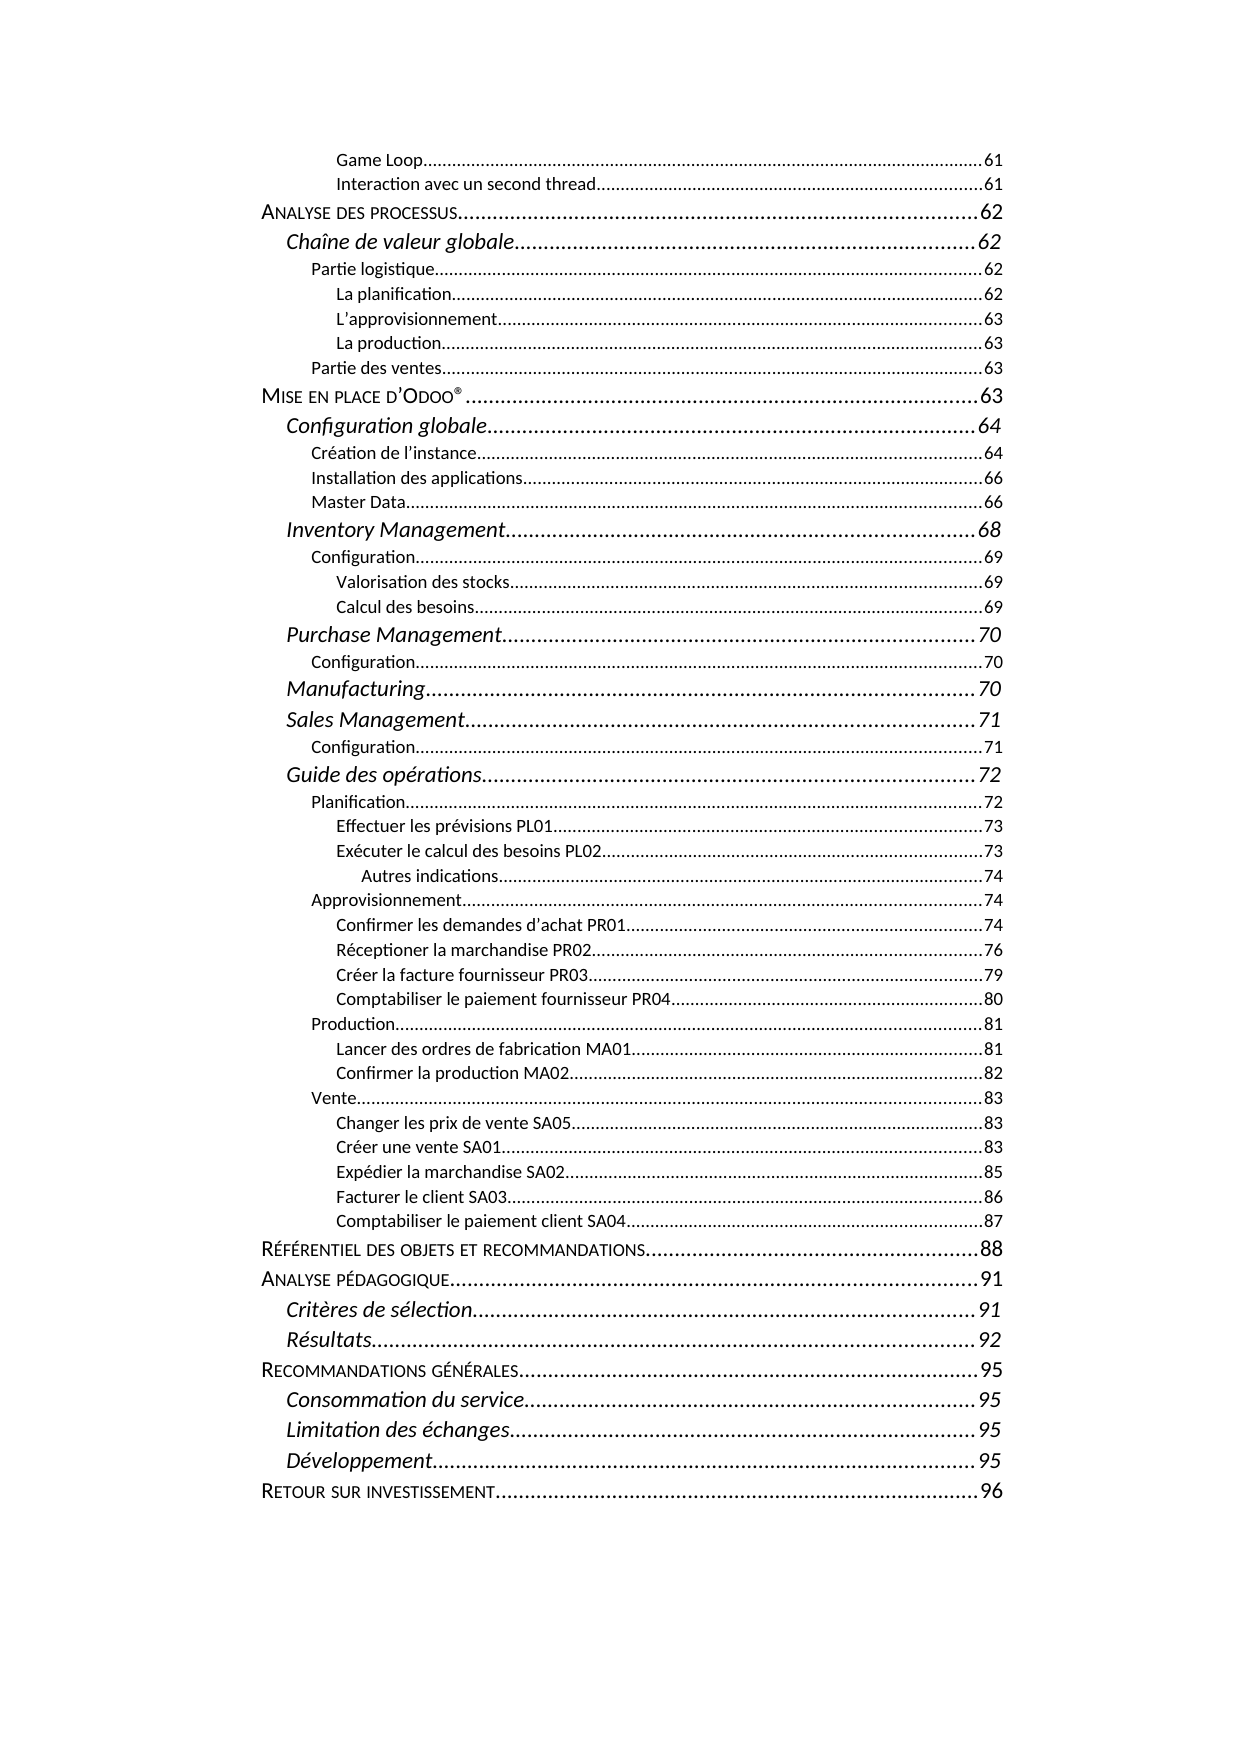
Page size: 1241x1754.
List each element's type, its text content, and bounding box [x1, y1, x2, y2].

text Référentiel des objets et recommandations 88 [261, 1234, 1004, 1262]
text L’approvisionnement 63 [336, 307, 1004, 330]
text Consommation du service 95 [286, 1385, 1004, 1413]
text Analyse des processus 62 [261, 197, 1004, 225]
text Configuration 69 [311, 546, 1004, 568]
text Mise en place d’Odoo® 63 [261, 381, 1004, 409]
text Changer les prix de vente SA05 83 [336, 1111, 1004, 1134]
text Confirmer les demandes d’achat PR01 74 [336, 913, 1004, 936]
text Master Data 66 [311, 491, 1004, 514]
text Manufacturing 70 [286, 674, 1004, 703]
text Configuration 70 [311, 650, 1004, 673]
text Analyse pédagogique 91 [261, 1264, 1004, 1292]
text Configuration globale 64 [286, 411, 1004, 439]
text Effectuer les prévisions PL01 73 [336, 814, 1004, 837]
text Partie logistique 62 [311, 257, 1004, 280]
text Game Loop 61 [336, 148, 1004, 171]
text Développement 95 [286, 1446, 1004, 1474]
text Installation des applications 66 [311, 466, 1004, 489]
text Créer une vente SA01 83 [336, 1136, 1004, 1158]
text Limitation des échanges 95 [286, 1416, 1004, 1443]
text Création de l’instance 64 [311, 441, 1004, 464]
text Planification 72 [311, 790, 1004, 813]
text Vente 83 [311, 1086, 1004, 1109]
text Résultats 92 [286, 1325, 1004, 1353]
text Facturer le client SA03 86 [336, 1185, 1004, 1208]
text Approvisionnement 74 [311, 889, 1004, 912]
text Sales Management 71 [286, 705, 1004, 733]
text Autres indications 74 [361, 864, 1004, 887]
text La planification 62 [336, 282, 1004, 305]
text Configuration 71 [311, 735, 1004, 758]
text Purchase Management 70 [286, 620, 1004, 648]
text Inventory Management 68 [286, 515, 1004, 543]
text Calcul des besoins 69 [336, 595, 1004, 618]
text Partie des ventes 63 [311, 356, 1004, 379]
text Interaction avec un second thread 61 [336, 172, 1004, 195]
text La production 63 [336, 332, 1004, 354]
text Valorisation des stocks 69 [336, 570, 1004, 593]
text Production 81 [311, 1012, 1004, 1035]
text Confirmer la production MA02 82 [336, 1061, 1004, 1084]
text Comptabiliser le paiement fournisseur PR04 80 [336, 987, 1004, 1010]
text Réceptioner la marchandise PR02 76 [336, 938, 1004, 961]
text Chaîne de valeur globale 62 [286, 227, 1004, 255]
text Créer la facture fournisseur PR03 79 [336, 963, 1004, 986]
text Expédier la marchandise SA02 85 [336, 1160, 1004, 1183]
text Lancer des ordres de fabrication MA01 81 [336, 1037, 1004, 1060]
text Retour sur investissement 96 [261, 1476, 1004, 1504]
text Exécuter le calcul des besoins PL02 73 [336, 839, 1004, 862]
text Comptabiliser le paiement client SA04 87 [336, 1209, 1004, 1232]
text Recommandations générales 95 [261, 1355, 1004, 1383]
text Critères de sélection 91 [286, 1295, 1004, 1323]
text Guide des opérations 72 [286, 760, 1004, 788]
